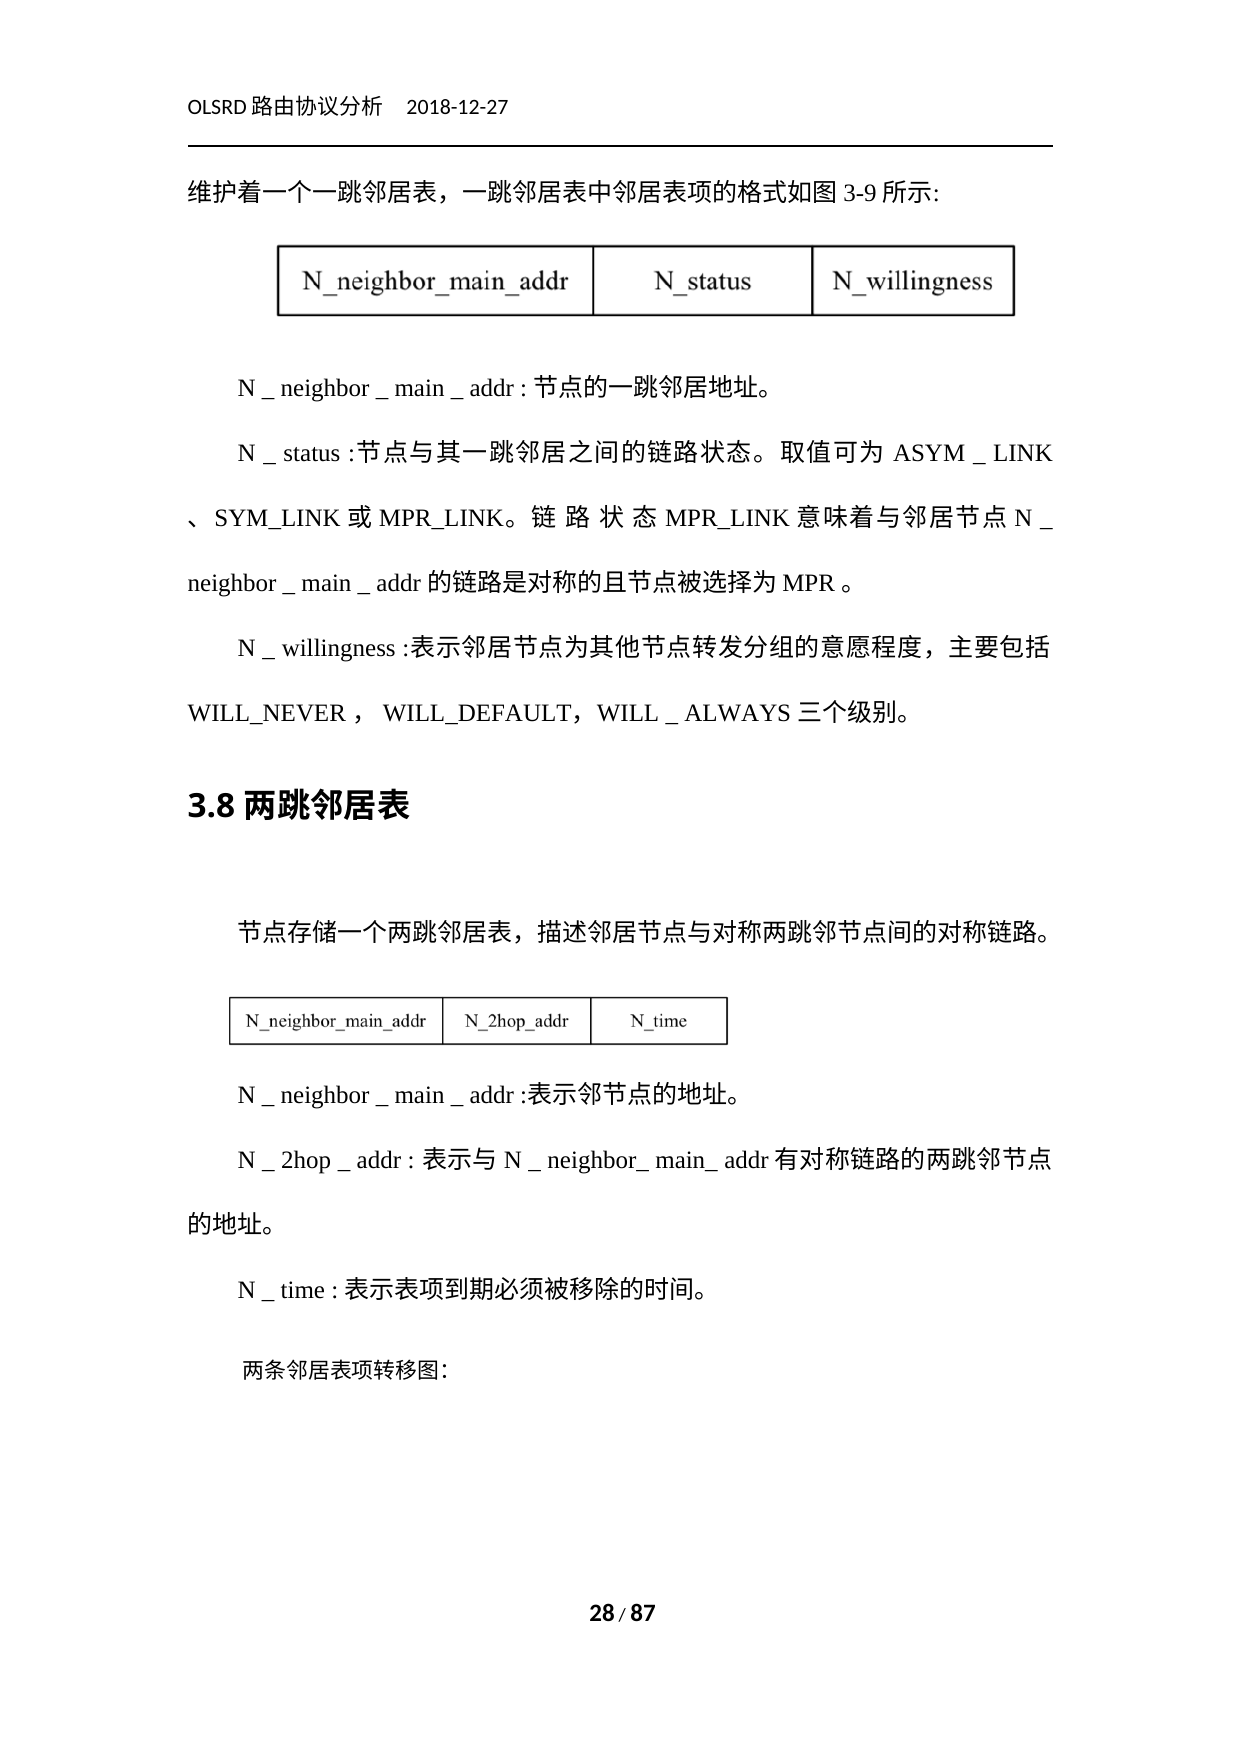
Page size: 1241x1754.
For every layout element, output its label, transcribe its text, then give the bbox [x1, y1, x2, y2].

text N _ willingness :表示邻居节点为其他节点转发分组的意愿程度，主要包括 WILL_NEVER ， WILL_DEFAULT，WILL _ ALWAYS 三个级别。 [187, 613, 1053, 743]
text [187, 158, 1053, 223]
text N _ neighbor _ main _ addr : 节点的一跳邻居地址。 [187, 353, 1053, 418]
text N _ time : 表示表项到期必须被移除的时间。 [187, 1256, 1053, 1321]
picture [220, 223, 1085, 332]
text 两条邻居表项转移图： [187, 1353, 1053, 1386]
text N _ 2hop _ addr : 表示与 N _ neighbor_ main_ addr有对称链路的两跳邻节点的地址。 [187, 1126, 1053, 1256]
text N _ neighbor _ main _ addr :表示邻节点的地址。 [187, 1061, 1053, 1126]
text N _ status :节点与其一跳邻居之间的链路状态。取值可为 ASYM _ LINK 、SYM_LINK或MPR_LINK。链 路 状 态MPR_LINK意味着与邻居节点N _ neighbor _ main _ addr 的链路是对称的且节点被选择为MPR 。 [187, 418, 1053, 613]
text 节点存储一个两跳邻居表，描述邻居节点与对称两跳邻节点间的对称链路。 [187, 898, 1053, 963]
subtitle 3.8 两跳邻居表 [187, 771, 1053, 836]
picture [192, 966, 770, 1057]
